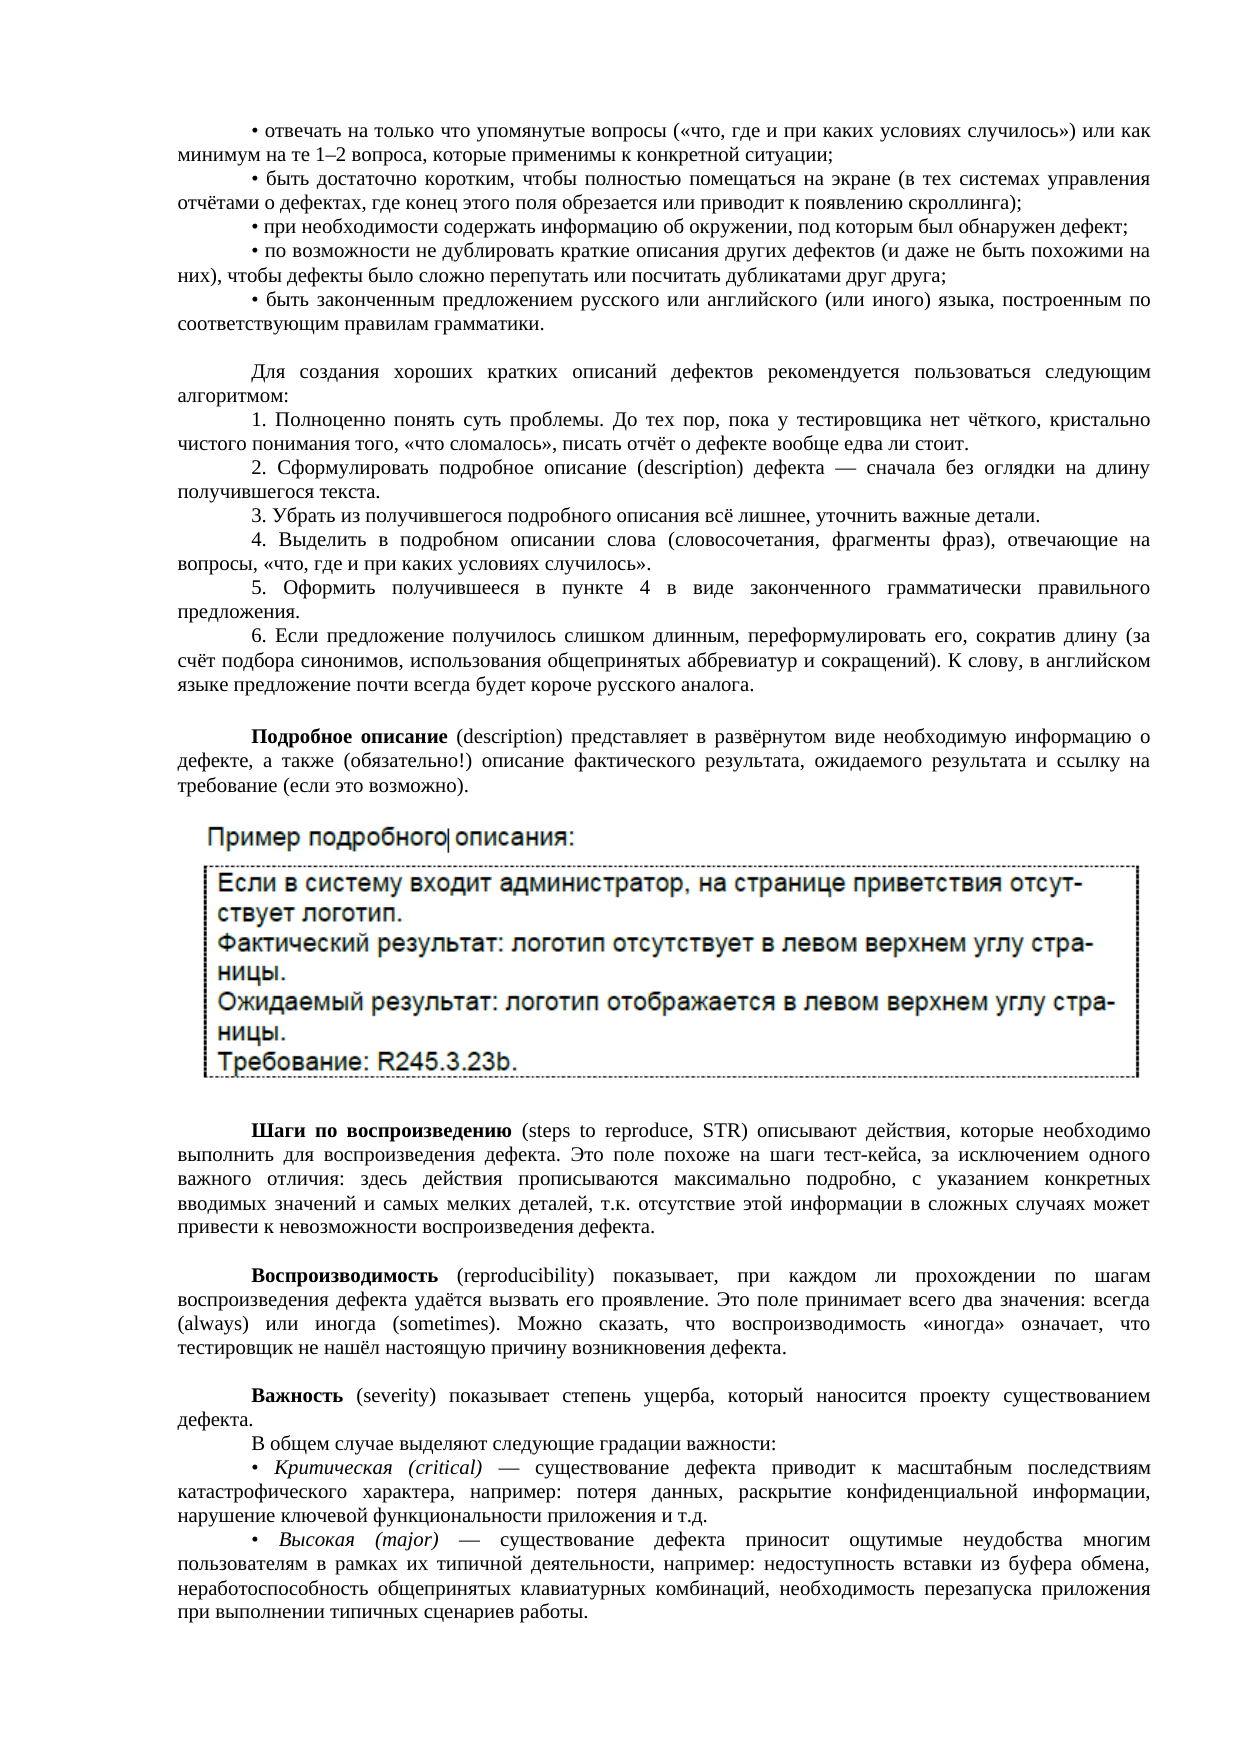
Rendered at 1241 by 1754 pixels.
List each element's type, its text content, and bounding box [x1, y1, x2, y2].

picture [177, 820, 1152, 1095]
text Воспроизводимость (reproducibility) показывает, при каждом ли прохождении по шагам воспроизведения дефекта удаётся вызвать его проявление. Это поле принимает всего два значения: всегда (always) или иногда (sometimes). Можно сказать, что воспроизводимость «иногда» означает, что тестировщик не нашёл настоящую причину возникновения дефекта. [177, 1263, 1152, 1359]
text 6. Если предложение получилось слишком длинным, переформулировать его, сократив длину (за счёт подбора синонимов, использования общепринятых аббревиатур и сокращений). К слову, в английском языке предложение почти всегда будет короче русского аналога. [177, 623, 1152, 696]
text • по возможности не дублировать краткие описания других дефектов (и даже не быть похожими на них), чтобы дефекты было сложно перепутать или посчитать дубликатами друг друга; [177, 238, 1152, 287]
text Шаги по воспроизведению (steps to reproduce, STR) описывают действия, которые необходимо выполнить для воспроизведения дефекта. Это поле похоже на шаги тест-кейса, за исключением одного важного отличия: здесь действия прописываются максимально подробно, с указанием конкретных вводимых значений и самых мелких деталей, т.к. отсутствие этой информации в сложных случаях может привести к невозможности воспроизведения дефекта. [177, 1118, 1152, 1238]
text 4. Выделить в подробном описании слова (словосочетания, фрагменты фраз), отвечающие на вопросы, «что, где и при каких условиях случилось». [177, 527, 1152, 575]
text В общем случае выделяют следующие градации важности: [177, 1431, 1152, 1455]
text • при необходимости содержать информацию об окружении, под которым был обнаружен дефект; [177, 214, 1152, 238]
text • отвечать на только что упомянутые вопросы («что, где и при каких условиях случилось») или как минимум на те 1–2 вопроса, которые применимы к конкретной ситуации; [177, 118, 1152, 166]
text 3. Убрать из получившегося подробного описания всё лишнее, уточнить важные детали. [177, 503, 1152, 527]
text • быть законченным предложением русского или английского (или иного) языка, построенным по соответствующим правилам грамматики. [177, 287, 1152, 335]
text 2. Сформулировать подробное описание (description) дефекта — сначала без оглядки на длину получившегося текста. [177, 455, 1152, 503]
text • Критическая (critical) — существование дефекта приводит к масштабным последствиям катастрофического характера, например: потеря данных, раскрытие конфиденциальной информации, нарушение ключевой функциональности приложения и т.д. [177, 1455, 1152, 1527]
text Для создания хороших кратких описаний дефектов рекомендуется пользоваться следующим алгоритмом: [177, 359, 1152, 407]
text 5. Оформить получившееся в пункте 4 в виде законченного грамматически правильного предложения. [177, 575, 1152, 623]
text • Высокая (major) — существование дефекта приносит ощутимые неудобства многим пользователям в рамках их типичной деятельности, например: недоступность вставки из буфера обмена, неработоспособность общепринятых клавиатурных комбинаций, необходимость перезапуска приложения при выполнении типичных сценариев работы. [177, 1527, 1152, 1623]
text Подробное описание (description) представляет в развёрнутом виде необходимую информацию о дефекте, а также (обязательно!) описание фактического результата, ожидаемого результата и ссылку на требование (если это возможно). [177, 724, 1152, 797]
text 1. Полноценно понять суть проблемы. До тех пор, пока у тестировщика нет чёткого, кристально чистого понимания того, «что сломалось», писать отчёт о дефекте вообще едва ли стоит. [177, 407, 1152, 455]
text Важность (severity) показывает степень ущерба, который наносится проекту существованием дефекта. [177, 1383, 1152, 1431]
text • быть достаточно коротким, чтобы полностью помещаться на экране (в тех системах управления отчётами о дефектах, где конец этого поля обрезается или приводит к появлению скроллинга); [177, 166, 1152, 214]
